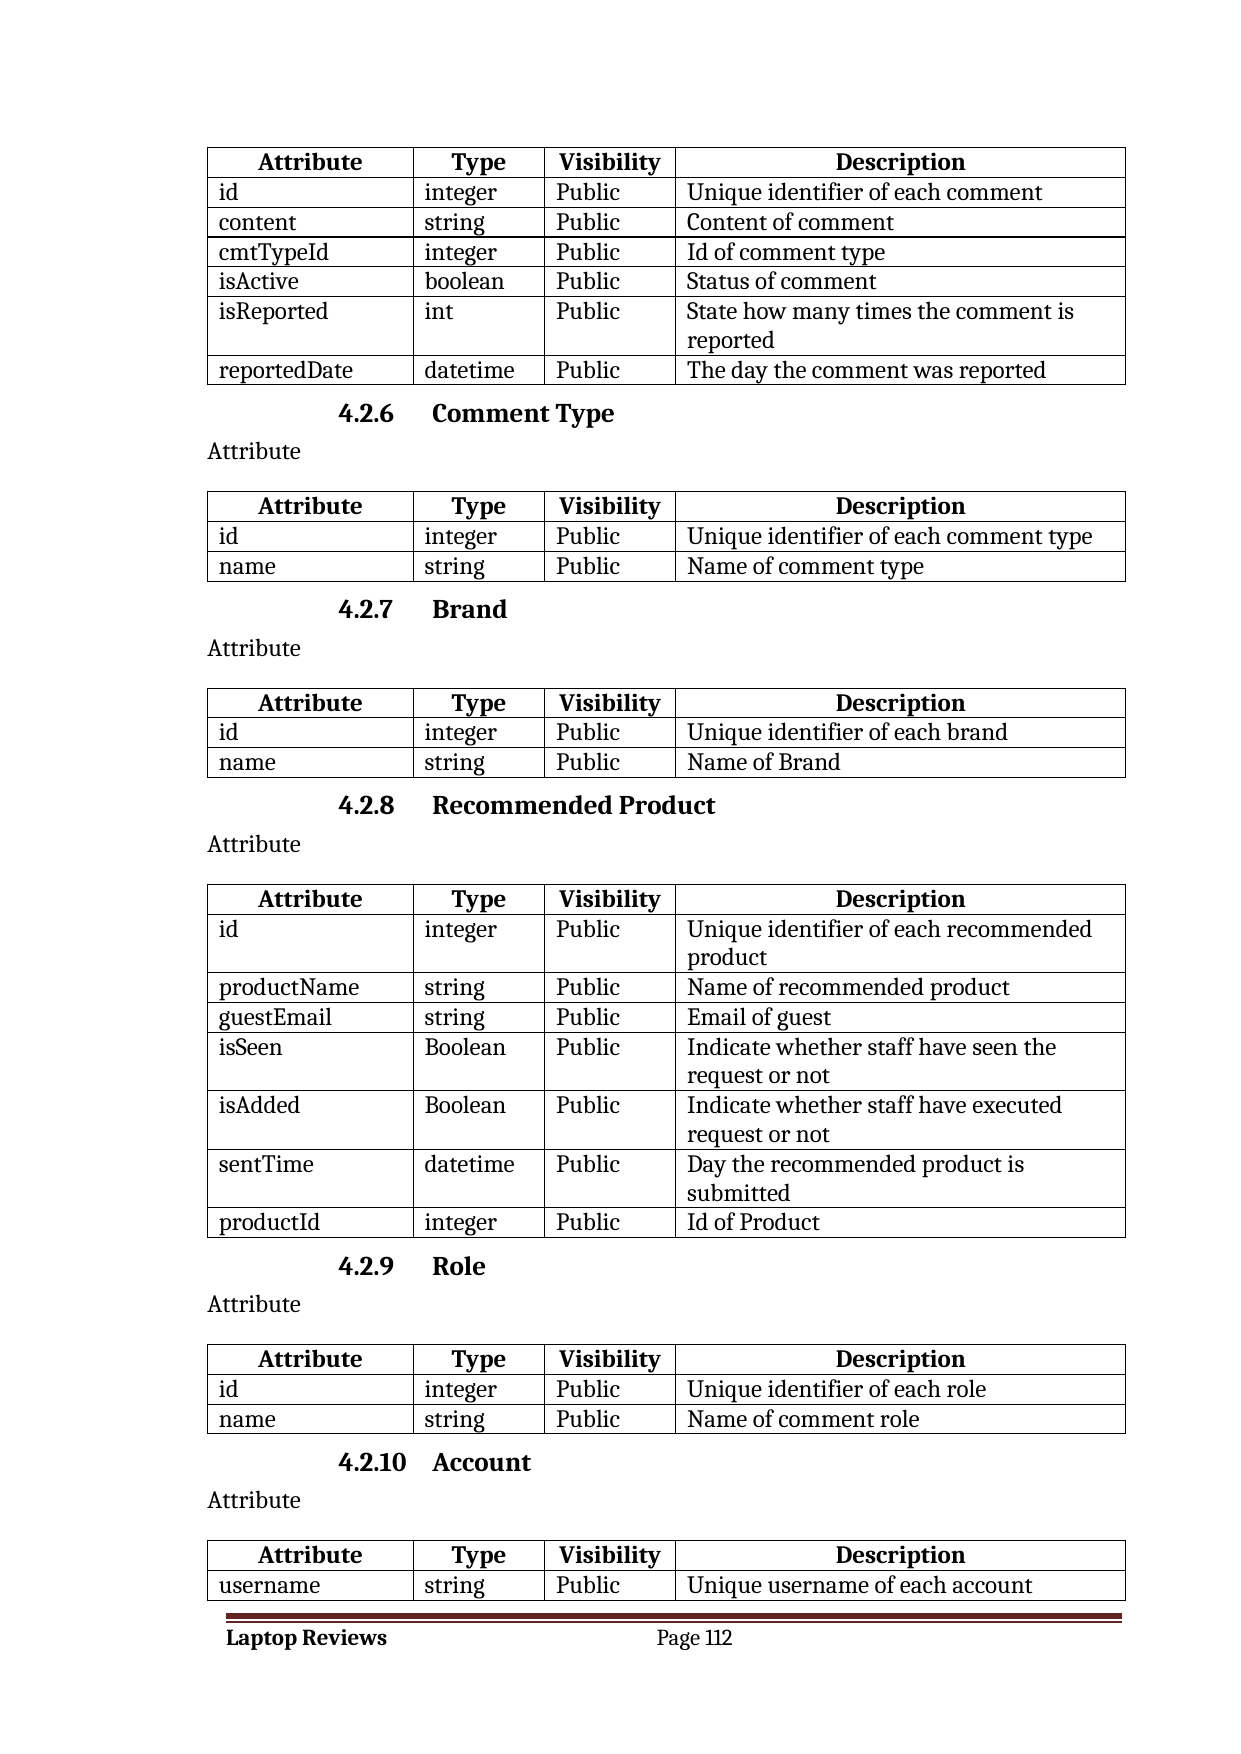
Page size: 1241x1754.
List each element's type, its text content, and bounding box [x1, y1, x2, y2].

table_cell id [208, 522, 413, 551]
table_header Type [414, 885, 544, 913]
table_cell isReported [208, 297, 413, 354]
table_cell Unique identifier of each brand [676, 718, 1125, 747]
table_cell Public [545, 1003, 675, 1032]
table_header Attribute [208, 492, 413, 521]
table_cell content [208, 208, 413, 236]
table_cell sentTime [208, 1150, 413, 1207]
table_cell Public [545, 356, 675, 384]
table_cell string [414, 1405, 544, 1433]
table_header Attribute [208, 885, 413, 913]
table_cell id [208, 178, 413, 207]
table_header Type [414, 1345, 544, 1374]
table_header Type [414, 1541, 544, 1570]
subtitle Recommended Product [338, 790, 1122, 821]
table_header Visibility [545, 689, 675, 717]
table_cell datetime [414, 1150, 544, 1207]
table_cell string [414, 552, 544, 581]
subtitle Account [338, 1447, 1122, 1478]
table_cell Public [545, 522, 675, 551]
table_cell Id of comment type [676, 238, 1125, 266]
table_cell integer [414, 718, 544, 747]
table_cell productId [208, 1208, 413, 1237]
subtitle Brand [338, 594, 1122, 625]
table_cell Id of Product [676, 1208, 1125, 1237]
table_header Attribute [208, 148, 413, 177]
table_header Attribute [208, 689, 413, 717]
table_header Visibility [545, 1541, 675, 1570]
table_cell Unique identifier of each recommended product [676, 915, 1125, 972]
table_cell Email of guest [676, 1003, 1125, 1032]
text Attribute [207, 830, 1122, 858]
table_cell id [208, 1375, 413, 1403]
table_cell isAdded [208, 1091, 413, 1149]
table_cell Public [545, 267, 675, 296]
table_cell name [208, 1405, 413, 1433]
table_header Visibility [545, 1345, 675, 1374]
table_cell Unique identifier of each comment type [676, 522, 1125, 551]
table_cell integer [414, 1208, 544, 1237]
table_header Description [676, 1541, 1125, 1570]
table_cell Name of recommended product [676, 973, 1125, 1002]
table_header Description [676, 492, 1125, 521]
table_cell Content of comment [676, 208, 1125, 236]
table_cell id [208, 718, 413, 747]
table_header Attribute [208, 1541, 413, 1570]
table_header Visibility [545, 492, 675, 521]
table_cell reportedDate [208, 356, 413, 384]
table_cell integer [414, 1375, 544, 1403]
table_header Description [676, 148, 1125, 177]
text Attribute [207, 633, 1122, 662]
table_header Visibility [545, 885, 675, 913]
table_cell string [414, 1003, 544, 1032]
table_cell string [414, 1571, 544, 1600]
table_cell Public [545, 1091, 675, 1149]
subtitle Role [338, 1251, 1122, 1282]
table_cell Name of comment type [676, 552, 1125, 581]
table_cell isSeen [208, 1033, 413, 1090]
table_cell Public [545, 1033, 675, 1090]
table_cell integer [414, 522, 544, 551]
table_cell integer [414, 178, 544, 207]
table_cell Name of comment role [676, 1405, 1125, 1433]
table_cell Name of Brand [676, 748, 1125, 777]
table_cell Public [545, 748, 675, 777]
table_header Description [676, 689, 1125, 717]
table_cell Public [545, 1375, 675, 1403]
table_cell Day the recommended product is submitted [676, 1150, 1125, 1207]
table_cell Public [545, 552, 675, 581]
table_cell Public [545, 973, 675, 1002]
table_cell Unique username of each account [676, 1571, 1125, 1600]
table_cell State how many times the comment is reported [676, 297, 1125, 354]
table_cell cmtTypeId [208, 238, 413, 266]
table_cell username [208, 1571, 413, 1600]
table_cell The day the comment was reported [676, 356, 1125, 384]
table_cell name [208, 748, 413, 777]
table_cell Public [545, 1208, 675, 1237]
text Attribute [207, 1486, 1122, 1515]
table_cell Unique identifier of each comment [676, 178, 1125, 207]
table_cell Unique identifier of each role [676, 1375, 1125, 1403]
table_cell Status of comment [676, 267, 1125, 296]
subtitle Comment Type [338, 398, 1122, 429]
table_cell string [414, 973, 544, 1002]
table_cell id [208, 915, 413, 972]
table_cell Public [545, 915, 675, 972]
table_cell guestEmail [208, 1003, 413, 1032]
table_cell Indicate whether staff have executed request or not [676, 1091, 1125, 1149]
table_header Type [414, 148, 544, 177]
table_cell Public [545, 1150, 675, 1207]
text Attribute [207, 437, 1122, 466]
table_cell integer [414, 915, 544, 972]
table_cell name [208, 552, 413, 581]
table_header Attribute [208, 1345, 413, 1374]
table_cell boolean [414, 267, 544, 296]
table_cell Boolean [414, 1091, 544, 1149]
table_cell datetime [414, 356, 544, 384]
table_cell Boolean [414, 1033, 544, 1090]
table_cell int [414, 297, 544, 354]
table_cell Public [545, 1571, 675, 1600]
table_cell Indicate whether staff have seen the request or not [676, 1033, 1125, 1090]
table_cell isActive [208, 267, 413, 296]
table_header Description [676, 1345, 1125, 1374]
table_header Description [676, 885, 1125, 913]
table_cell Public [545, 718, 675, 747]
table_header Visibility [545, 148, 675, 177]
table_cell Public [545, 238, 675, 266]
table_cell Public [545, 208, 675, 236]
table_header Type [414, 492, 544, 521]
table_cell string [414, 208, 544, 236]
table_cell Public [545, 297, 675, 354]
text Attribute [207, 1290, 1122, 1319]
table_cell integer [414, 238, 544, 266]
table_cell Public [545, 1405, 675, 1433]
table_cell productName [208, 973, 413, 1002]
table_cell string [414, 748, 544, 777]
table_header Type [414, 689, 544, 717]
table_cell Public [545, 178, 675, 207]
